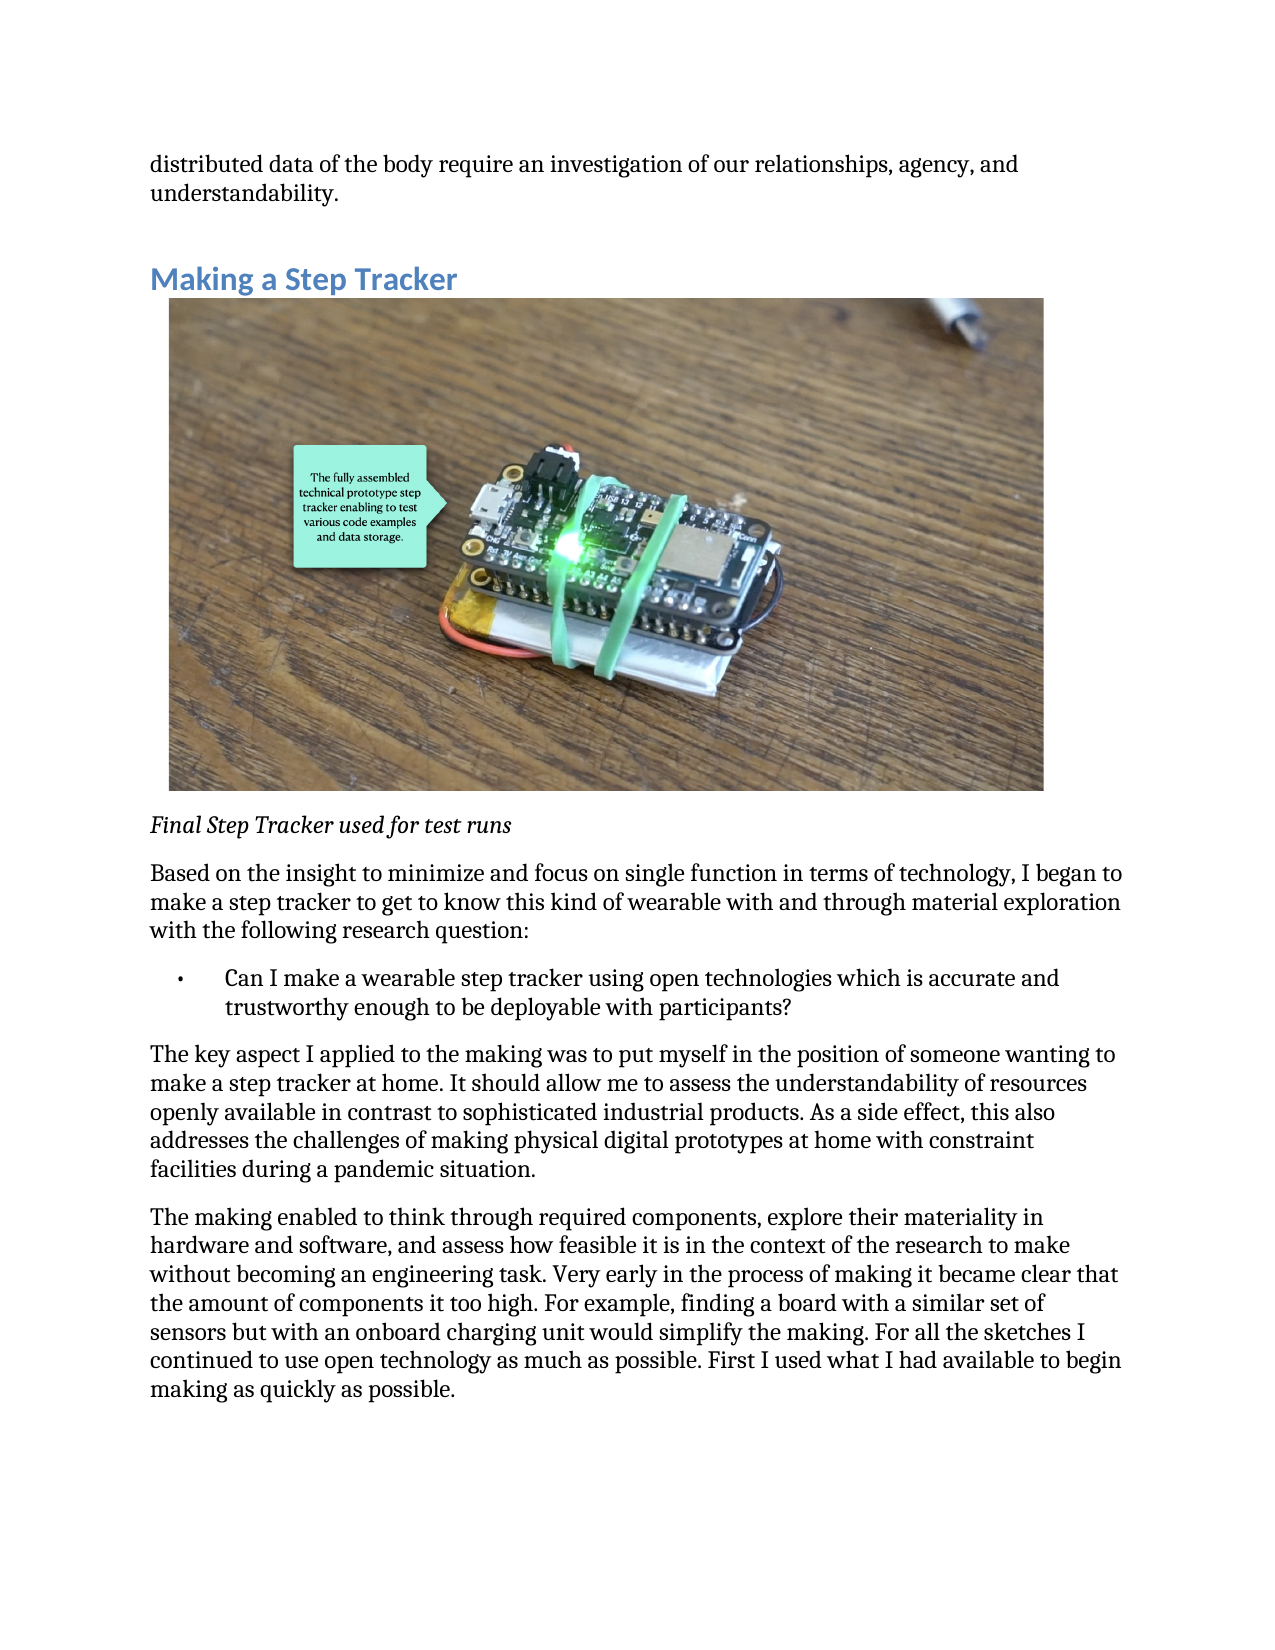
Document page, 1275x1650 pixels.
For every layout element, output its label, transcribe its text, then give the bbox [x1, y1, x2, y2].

list Can I make a wearable step tracker using open technologies which is accurate and trustworthy enough to be deployable with participants? [175, 964, 1125, 1021]
subtitle Making a Step Tracker [150, 257, 1125, 298]
text Final Step Tracker used for test runs [150, 811, 1125, 840]
text The key aspect I applied to the making was to put myself in the position of someone wanting to make a step tracker at home. It should allow me to assess the understandability of resources openly available in contrast to sophisticated industrial products. As a side effect, this also addresses the challenges of making physical digital prototypes at home with constraint facilities during a pandemic situation. [150, 1040, 1125, 1184]
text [150, 150, 1125, 207]
picture [168, 298, 1044, 791]
text The making enabled to think through required components, explore their materiality in hardware and software, and assess how feasible it is in the context of the research to make without becoming an engineering task. Very early in the process of making it became clear that the amount of components it too high. For example, finding a board with a similar set of sensors but with an onboard charging unit would simplify the making. For all the sketches I continued to use open technology as much as possible. First I used what I had available to begin making as quickly as possible. [150, 1202, 1125, 1404]
text Based on the insight to minimize and focus on single function in terms of technology, I began to make a step tracker to get to know this kind of wearable with and through material exploration with the following research question: [150, 859, 1125, 945]
